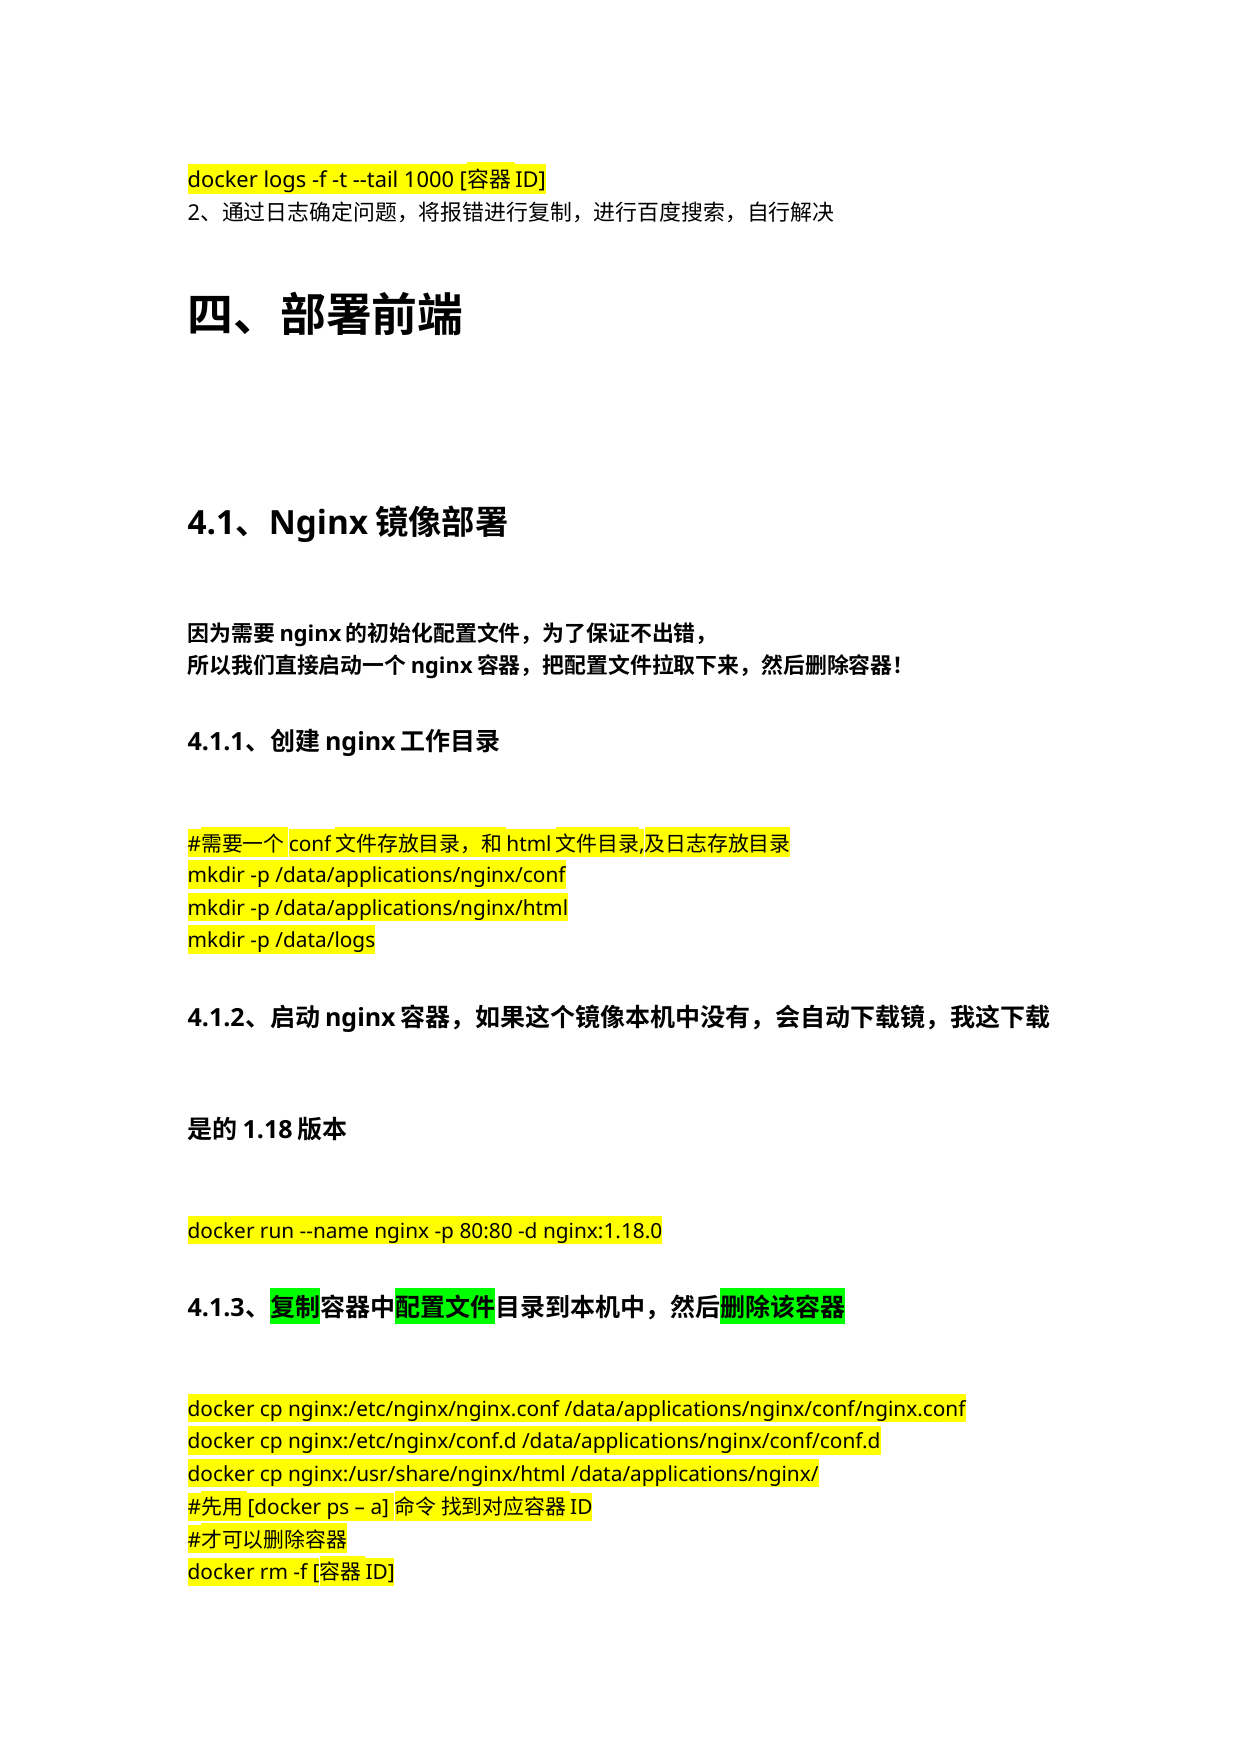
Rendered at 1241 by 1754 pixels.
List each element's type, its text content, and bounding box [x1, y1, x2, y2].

text 因为需要nginx的初始化配置文件，为了保证不出错， [187, 615, 1053, 648]
text docker run --name nginx -p 80:80 -d nginx:1.18.0 [187, 1214, 1053, 1246]
subtitle 4.1.3、复制容器中配置文件目录到本机中，然后删除该容器 [187, 1273, 1053, 1338]
text #需要一个conf文件存放目录，和html文件目录,及日志存放目录 [187, 826, 1053, 858]
text docker rm -f [容器ID] [187, 1554, 1053, 1587]
subtitle 4.1、Nginx镜像部署 [187, 488, 1053, 553]
text #先用 [docker ps – a] 命令 找到对应容器ID [187, 1489, 1053, 1522]
text docker cp nginx:/etc/nginx/conf.d /data/applications/nginx/conf/conf.d [187, 1424, 1053, 1457]
text 所以我们直接启动一个nginx容器，把配置文件拉取下来，然后删除容器！ [187, 648, 1053, 680]
text 2、通过日志确定问题，将报错进行复制，进行百度搜索，自行解决 [187, 194, 1053, 227]
text mkdir -p /data/applications/nginx/html [187, 891, 1053, 923]
text #才可以删除容器 [187, 1522, 1053, 1554]
subtitle 4.1.1、创建nginx工作目录 [187, 707, 1053, 772]
subtitle 4.1.2、启动nginx容器，如果这个镜像本机中没有，会自动下载镜，我这下载是的1.18版本 [187, 983, 1053, 1160]
text docker cp nginx:/usr/share/nginx/html /data/applications/nginx/ [187, 1457, 1053, 1489]
subtitle 部署前端 [187, 262, 1053, 360]
text mkdir -p /data/logs [187, 923, 1053, 956]
text docker logs -f -t --tail 1000 [容器ID] [515, 162, 1053, 194]
text docker cp nginx:/etc/nginx/nginx.conf /data/applications/nginx/conf/nginx.conf [187, 1392, 1053, 1424]
text mkdir -p /data/applications/nginx/conf [187, 858, 1053, 891]
